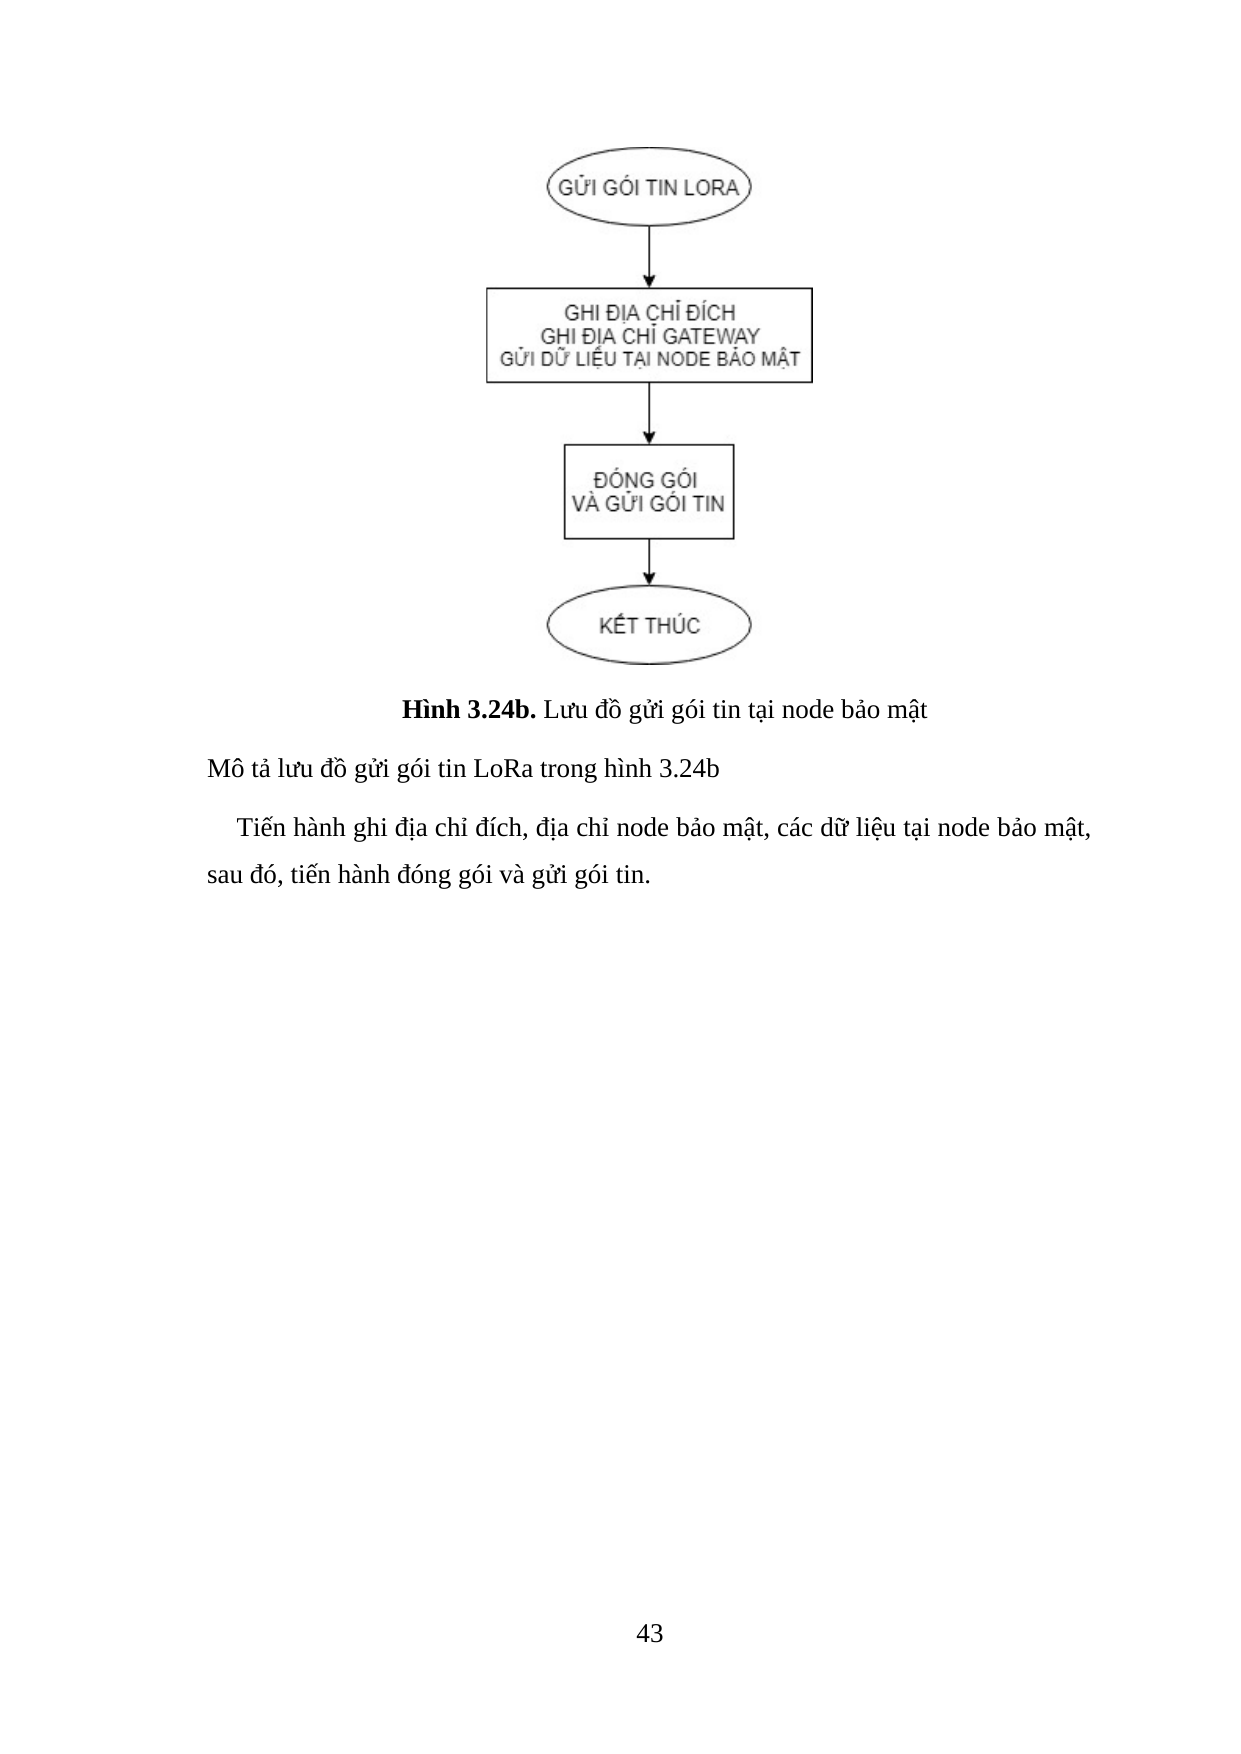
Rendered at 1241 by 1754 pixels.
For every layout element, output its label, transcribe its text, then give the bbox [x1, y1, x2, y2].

text Mô tả lưu đồ gửi gói tin LoRa trong hình 3.24b [207, 752, 1092, 783]
picture [486, 147, 813, 665]
text Hình 3.24b. Lưu đồ gửi gói tin tại node bảo mật [207, 693, 1092, 724]
text Tiến hành ghi địa chỉ đích, địa chỉ node bảo mật, các dữ liệu tại node bảo mật, sau đó, tiến hành đóng gói và gửi gói tin. [207, 811, 1092, 889]
